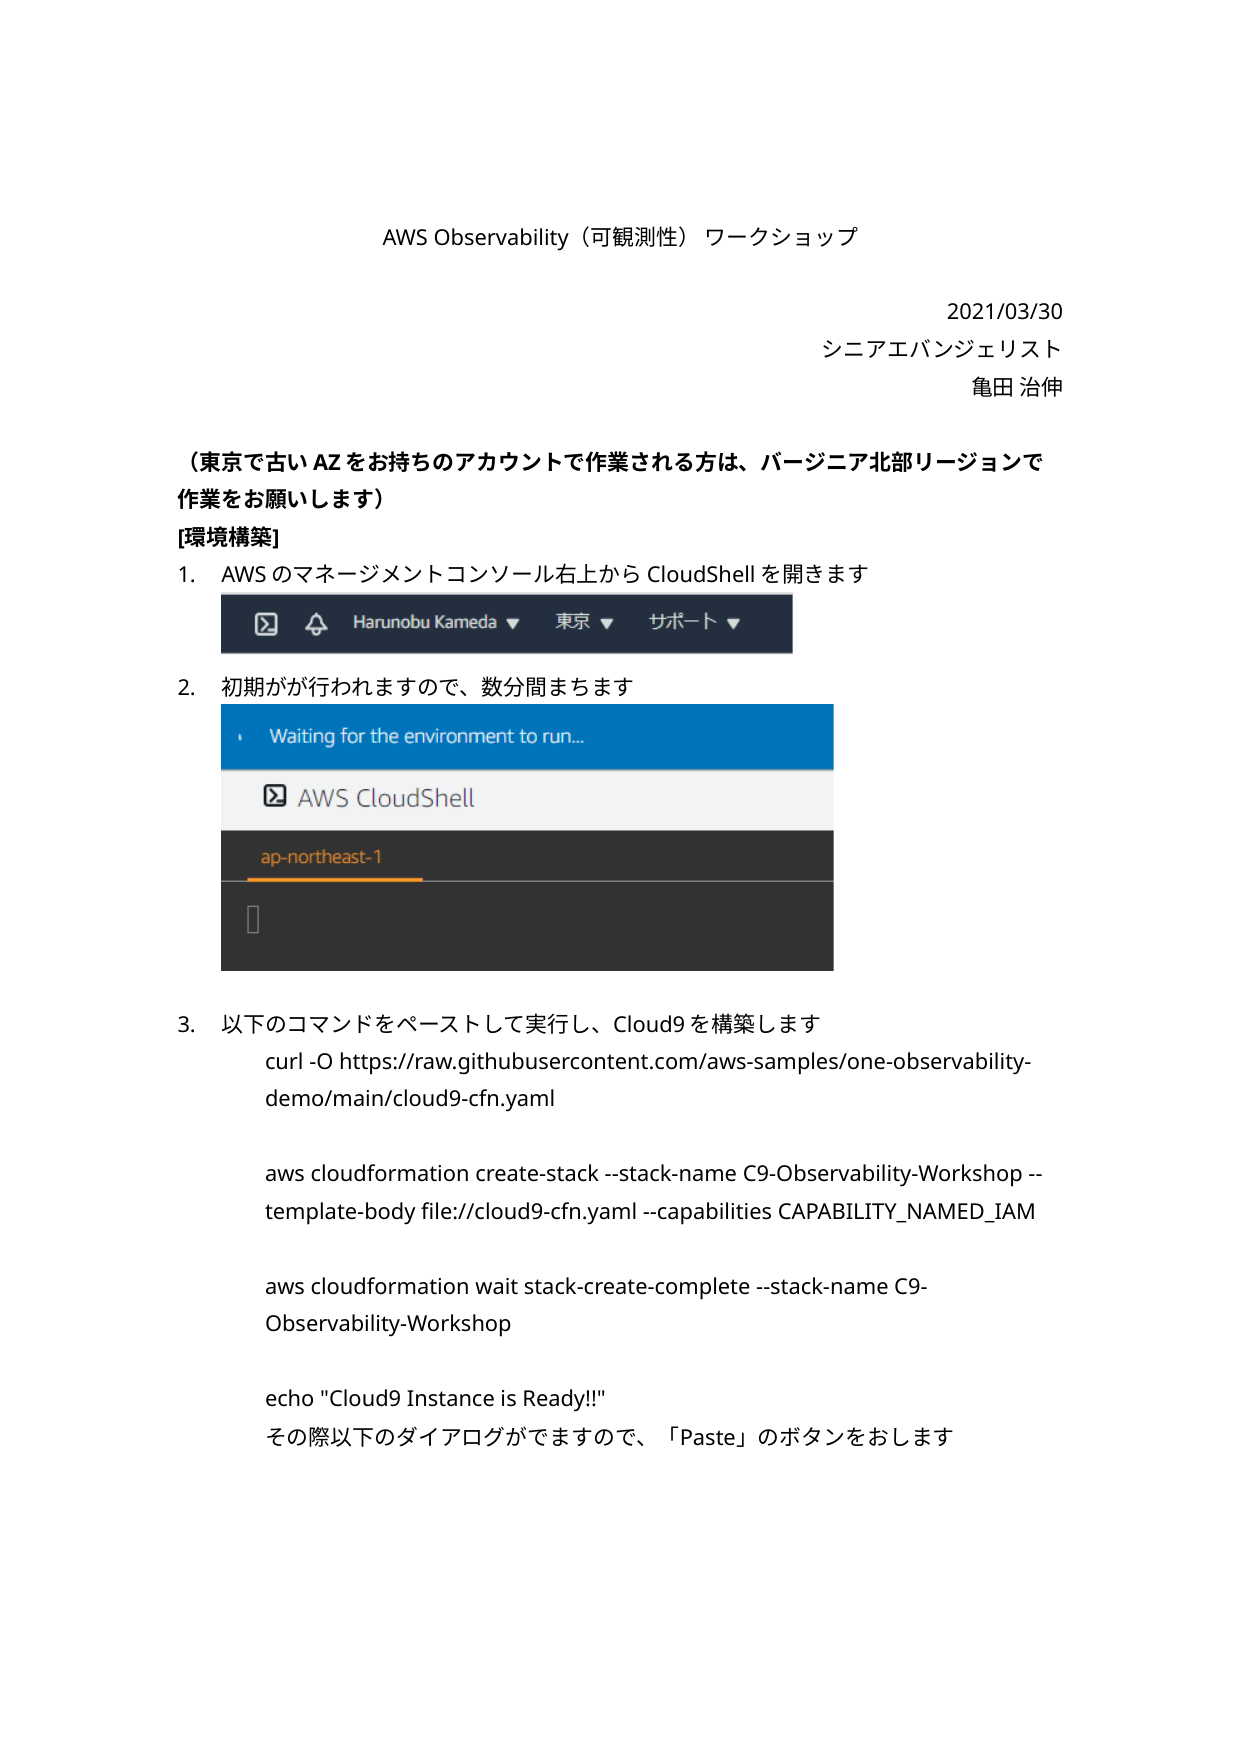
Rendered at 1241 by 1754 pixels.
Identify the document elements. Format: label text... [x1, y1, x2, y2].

list echo "Cloud9 Instance is Ready!!" [221, 1379, 1063, 1417]
list aws cloudformation create-stack --stack-name C9-Observability-Workshop --template-body file://cloud9-cfn.yaml --capabilities CAPABILITY_NAMED_IAM [265, 1154, 1063, 1229]
text シニアエバンジェリスト [177, 329, 1063, 367]
list AWSのマネージメントコンソール右上からCloudShellを開きます [177, 554, 1063, 592]
list 以下のコマンドをペーストして実行し、Cloud9を構築します [177, 1004, 1063, 1042]
text （東京で古いAZをお持ちのアカウントで作業される方は、バージニア北部リージョンで作業をお願いします） [177, 442, 1063, 517]
text 2021/03/30 [177, 292, 1063, 329]
list 初期がが行われますので、数分間まちます [177, 667, 1063, 704]
list curl -O https://raw.githubusercontent.com/aws-samples/one-observability-demo/main/cloud9-cfn.yaml [265, 1042, 1063, 1117]
list その際以下のダイアログがでますので、「Paste」のボタンをおします [221, 1417, 1063, 1454]
text AWS Observability（可観測性） ワークショップ [177, 217, 1063, 254]
text [環境構築] [177, 517, 1063, 554]
text 亀田 治伸 [177, 367, 1063, 404]
picture [221, 704, 834, 971]
list aws cloudformation wait stack-create-complete --stack-name C9-Observability-Workshop [265, 1267, 1063, 1342]
picture [221, 591, 794, 655]
